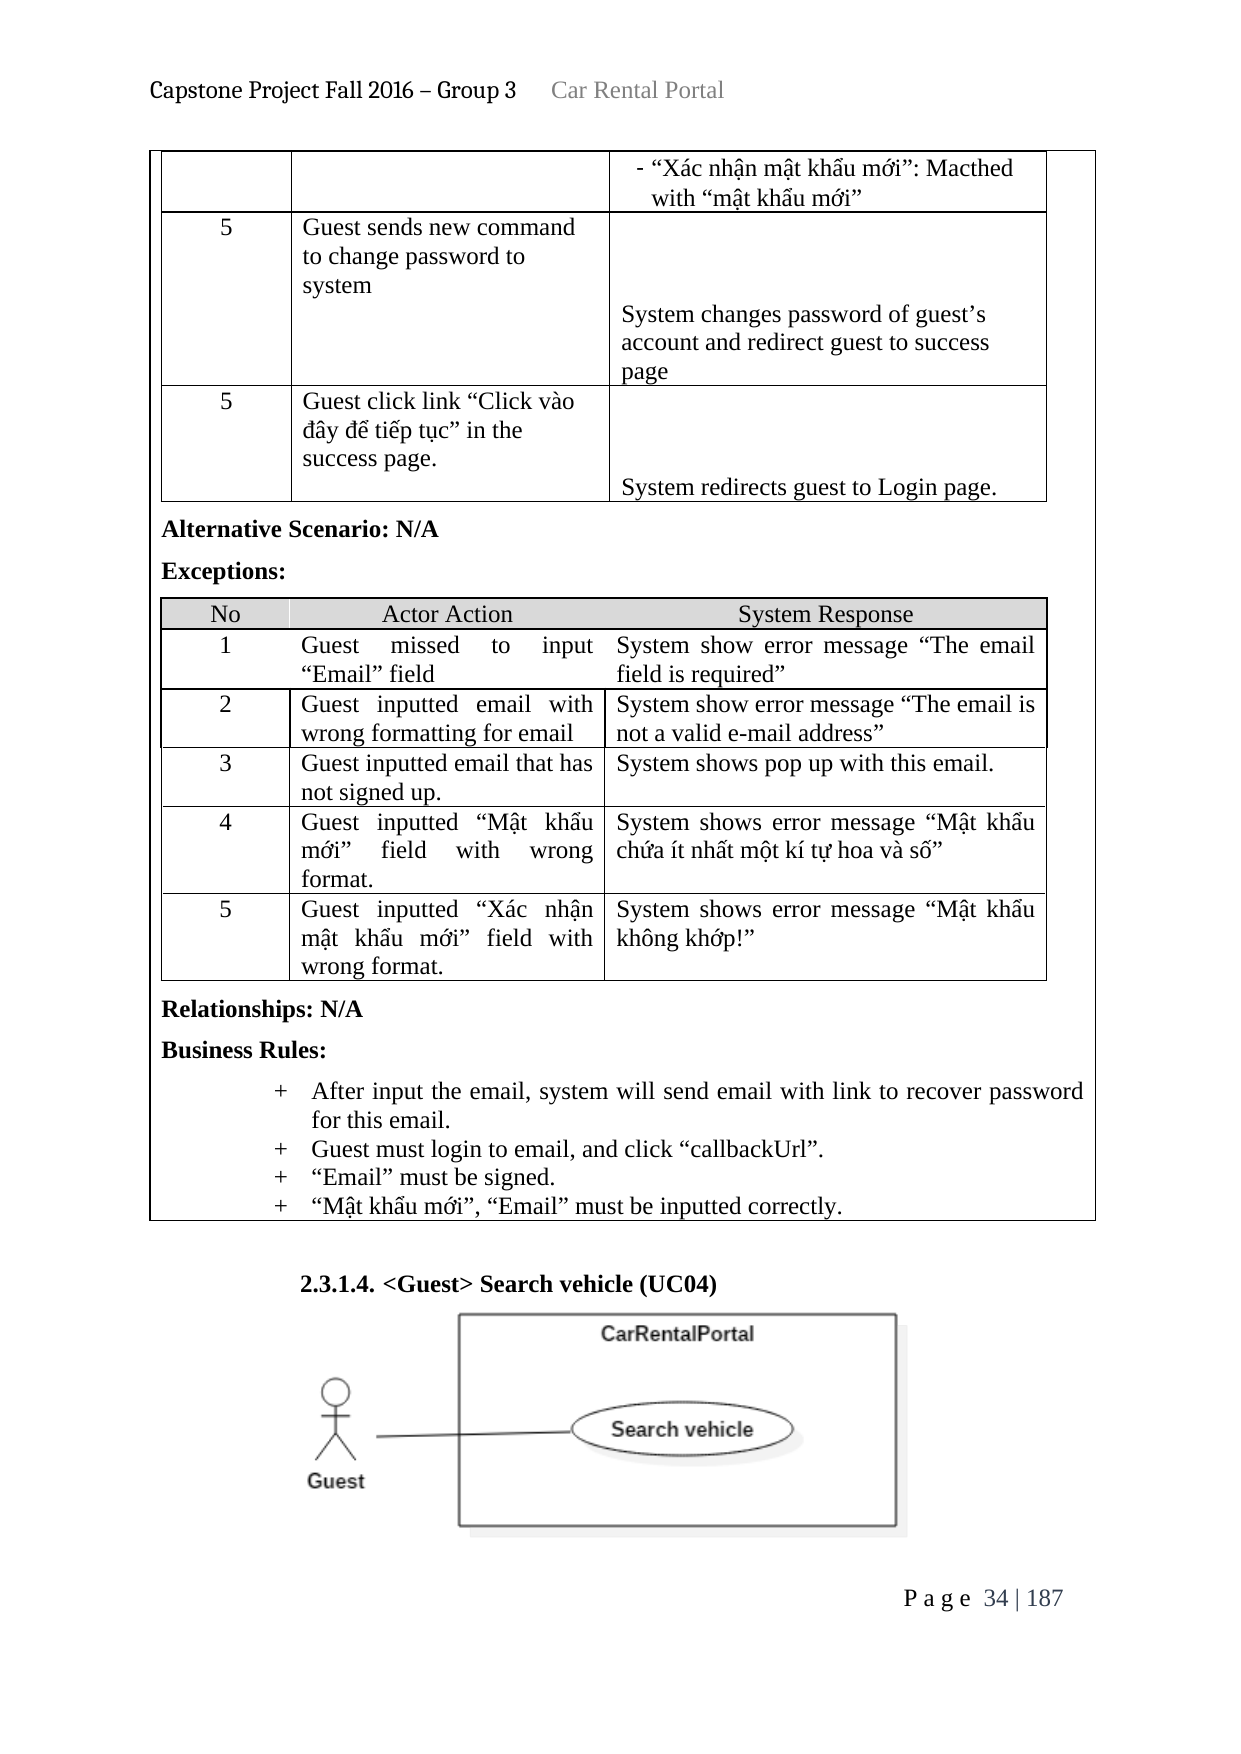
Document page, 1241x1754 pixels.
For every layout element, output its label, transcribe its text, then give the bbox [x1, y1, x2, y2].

subtitle <Guest> Search vehicle (UC04) [300, 1269, 1090, 1297]
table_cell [151, 151, 1095, 1220]
picture [281, 1299, 959, 1547]
